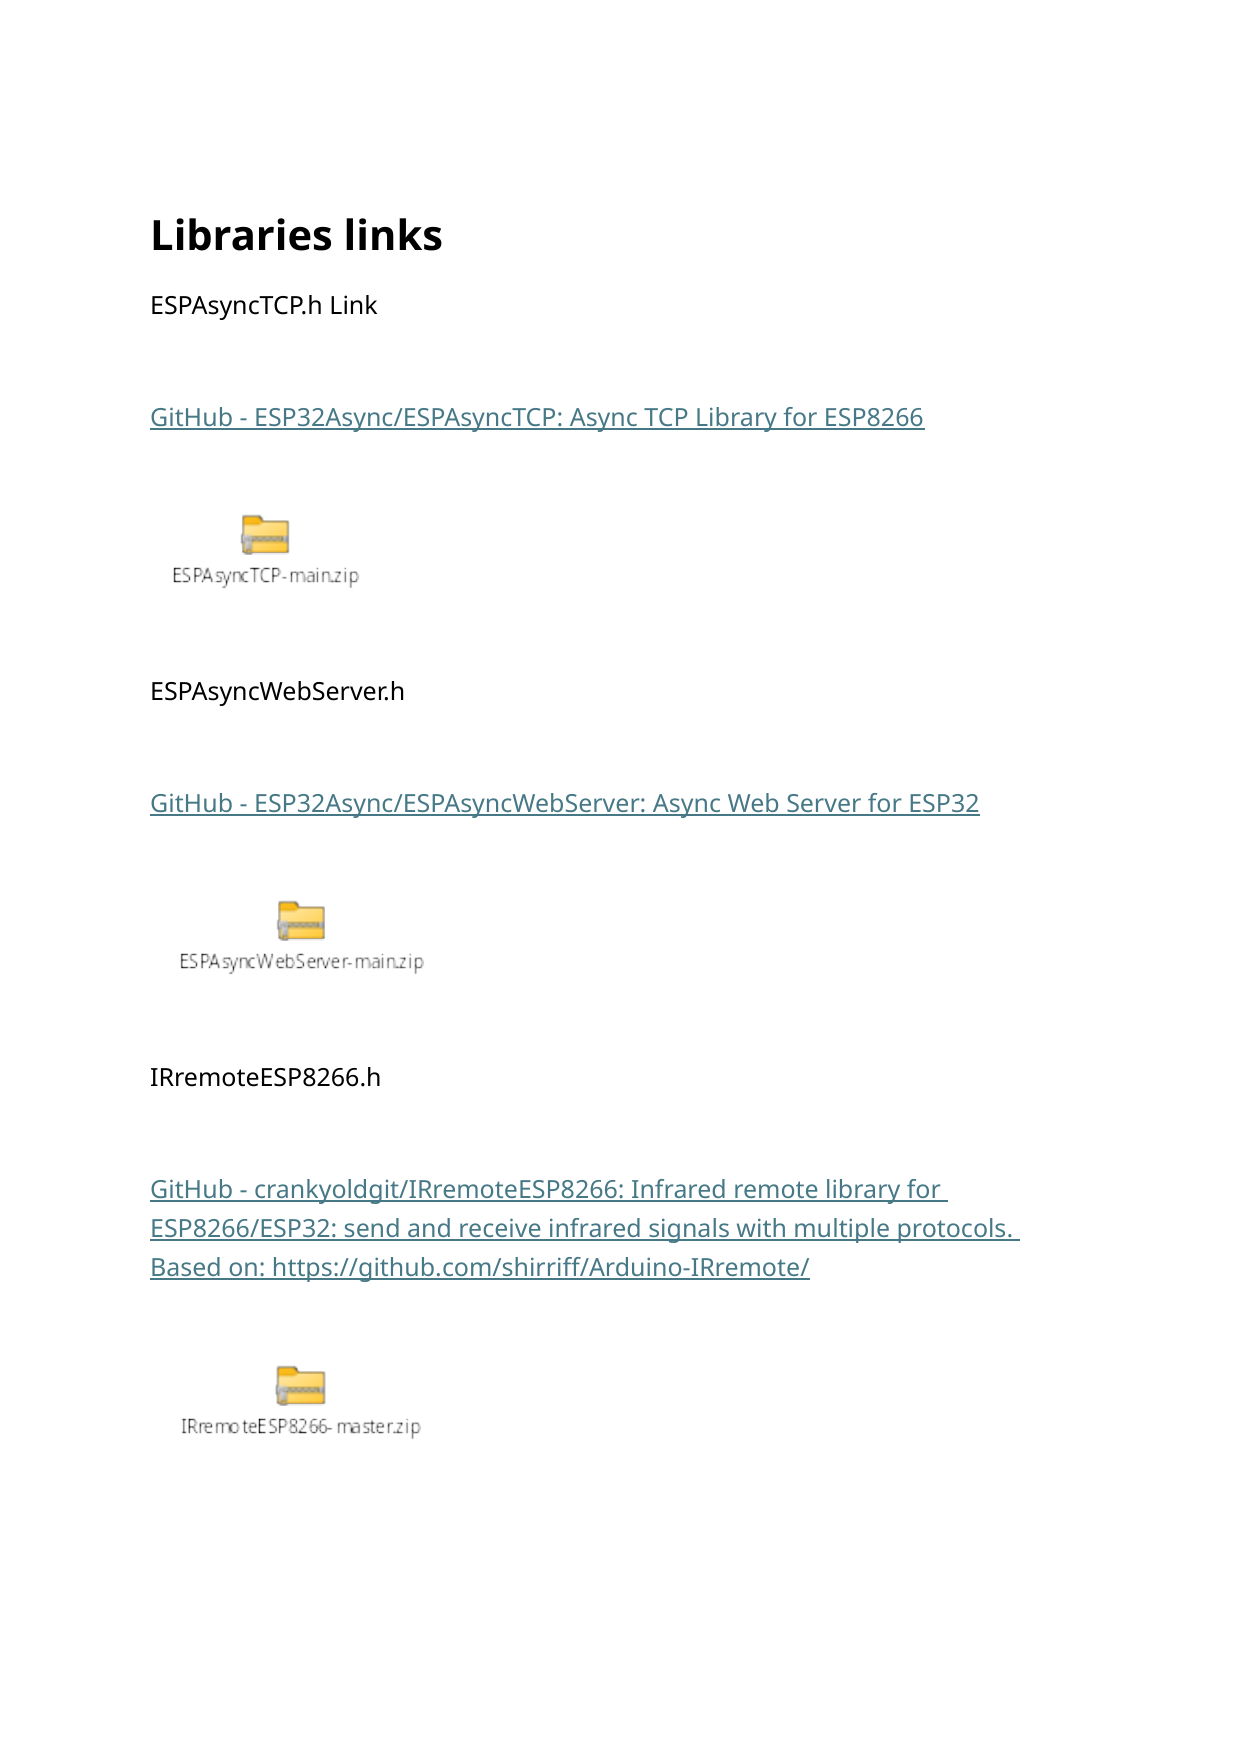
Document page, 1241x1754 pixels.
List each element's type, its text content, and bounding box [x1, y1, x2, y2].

text IRremoteESP8266.h [150, 1059, 1090, 1094]
text GitHub - ESP32Async/ESPAsyncWebServer: Async Web Server for ESP32 [150, 785, 1090, 819]
text GitHub - ESP32Async/ESPAsyncTCP: Async TCP Library for ESP8266 [150, 399, 1090, 433]
text ESPAsyncWebServer.h [150, 674, 1090, 708]
text Libraries links [150, 206, 1090, 263]
text ESPAsyncTCP.h Link [150, 288, 1090, 322]
text GitHub - crankyoldgit/IRremoteESP8266: Infrared remote library for ESP8266/ESP32: send and receive infrared signals with multiple protocols. Based on: https://github.com/shirriff/Arduino-IRremote/ [150, 1171, 1090, 1284]
